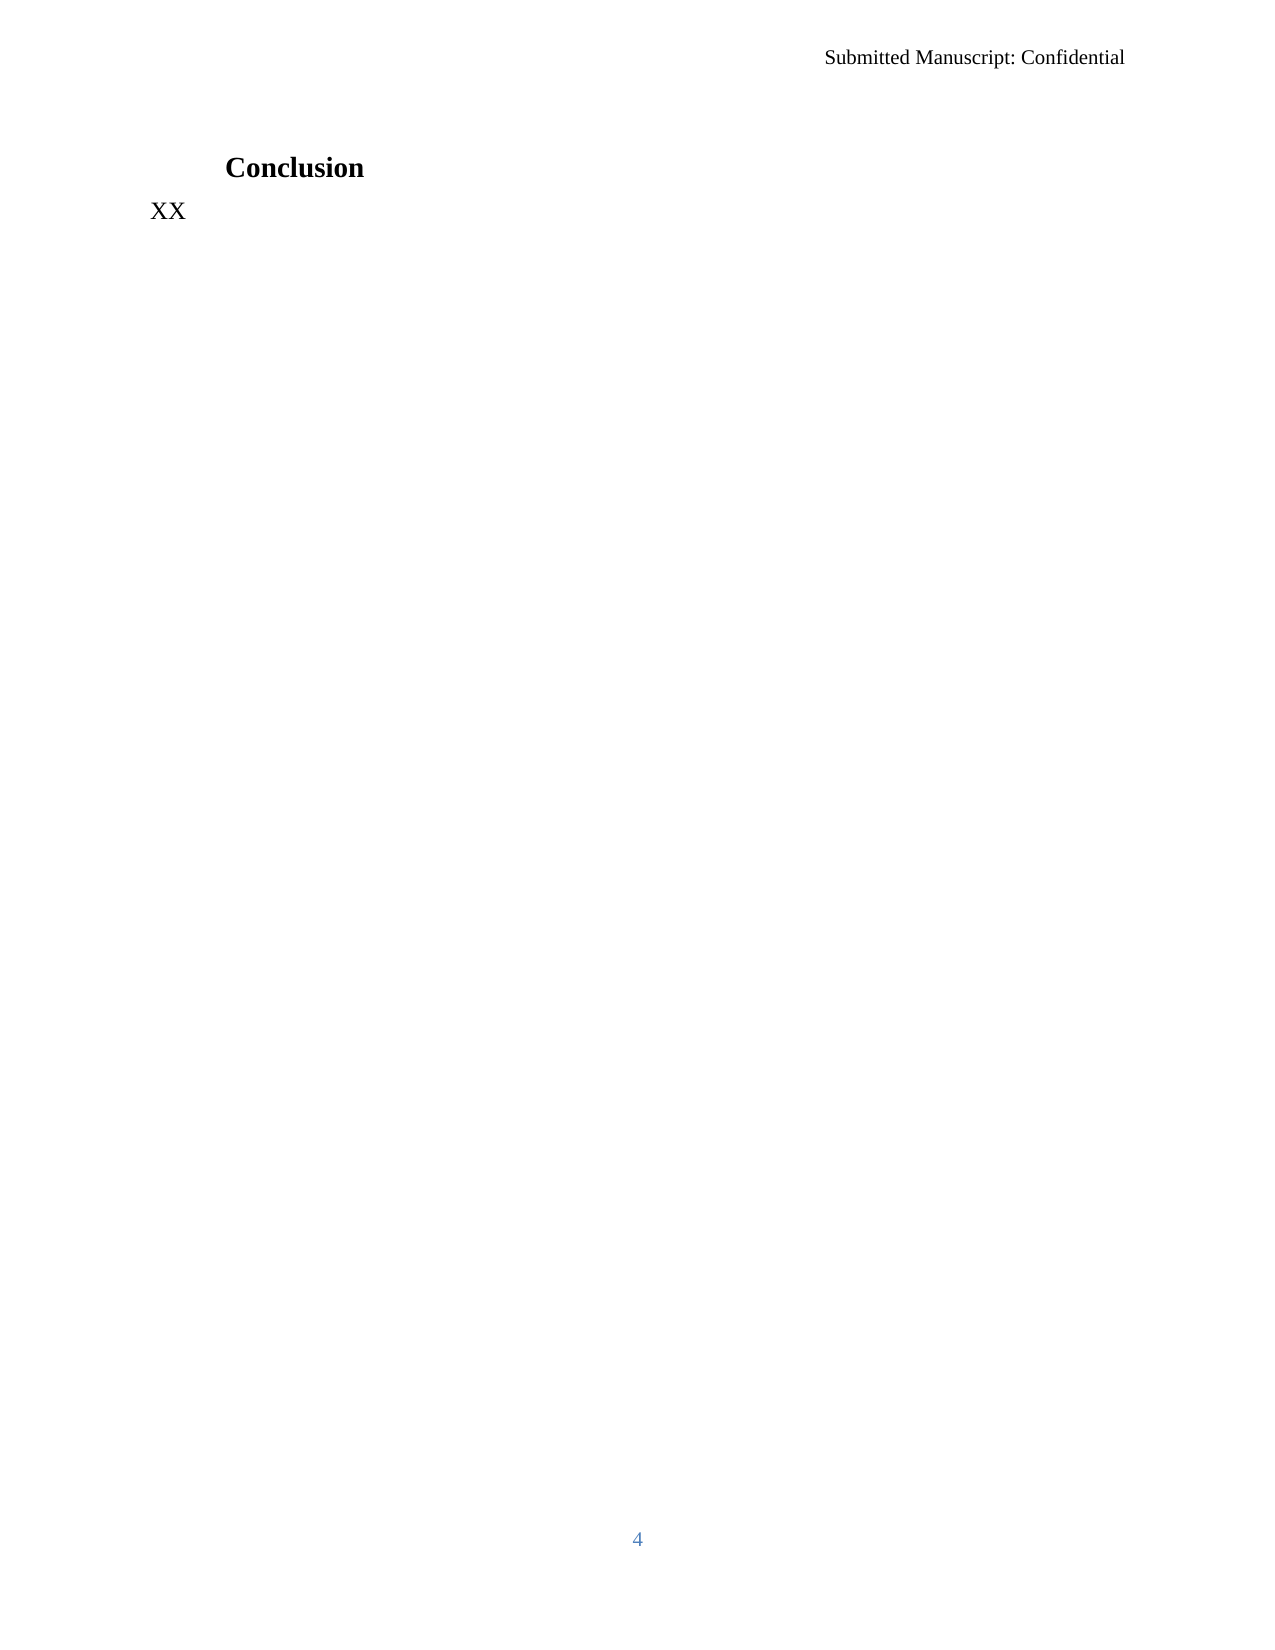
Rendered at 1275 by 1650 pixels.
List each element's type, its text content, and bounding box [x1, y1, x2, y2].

text XX [150, 196, 1125, 225]
text Conclusion [150, 150, 1125, 183]
